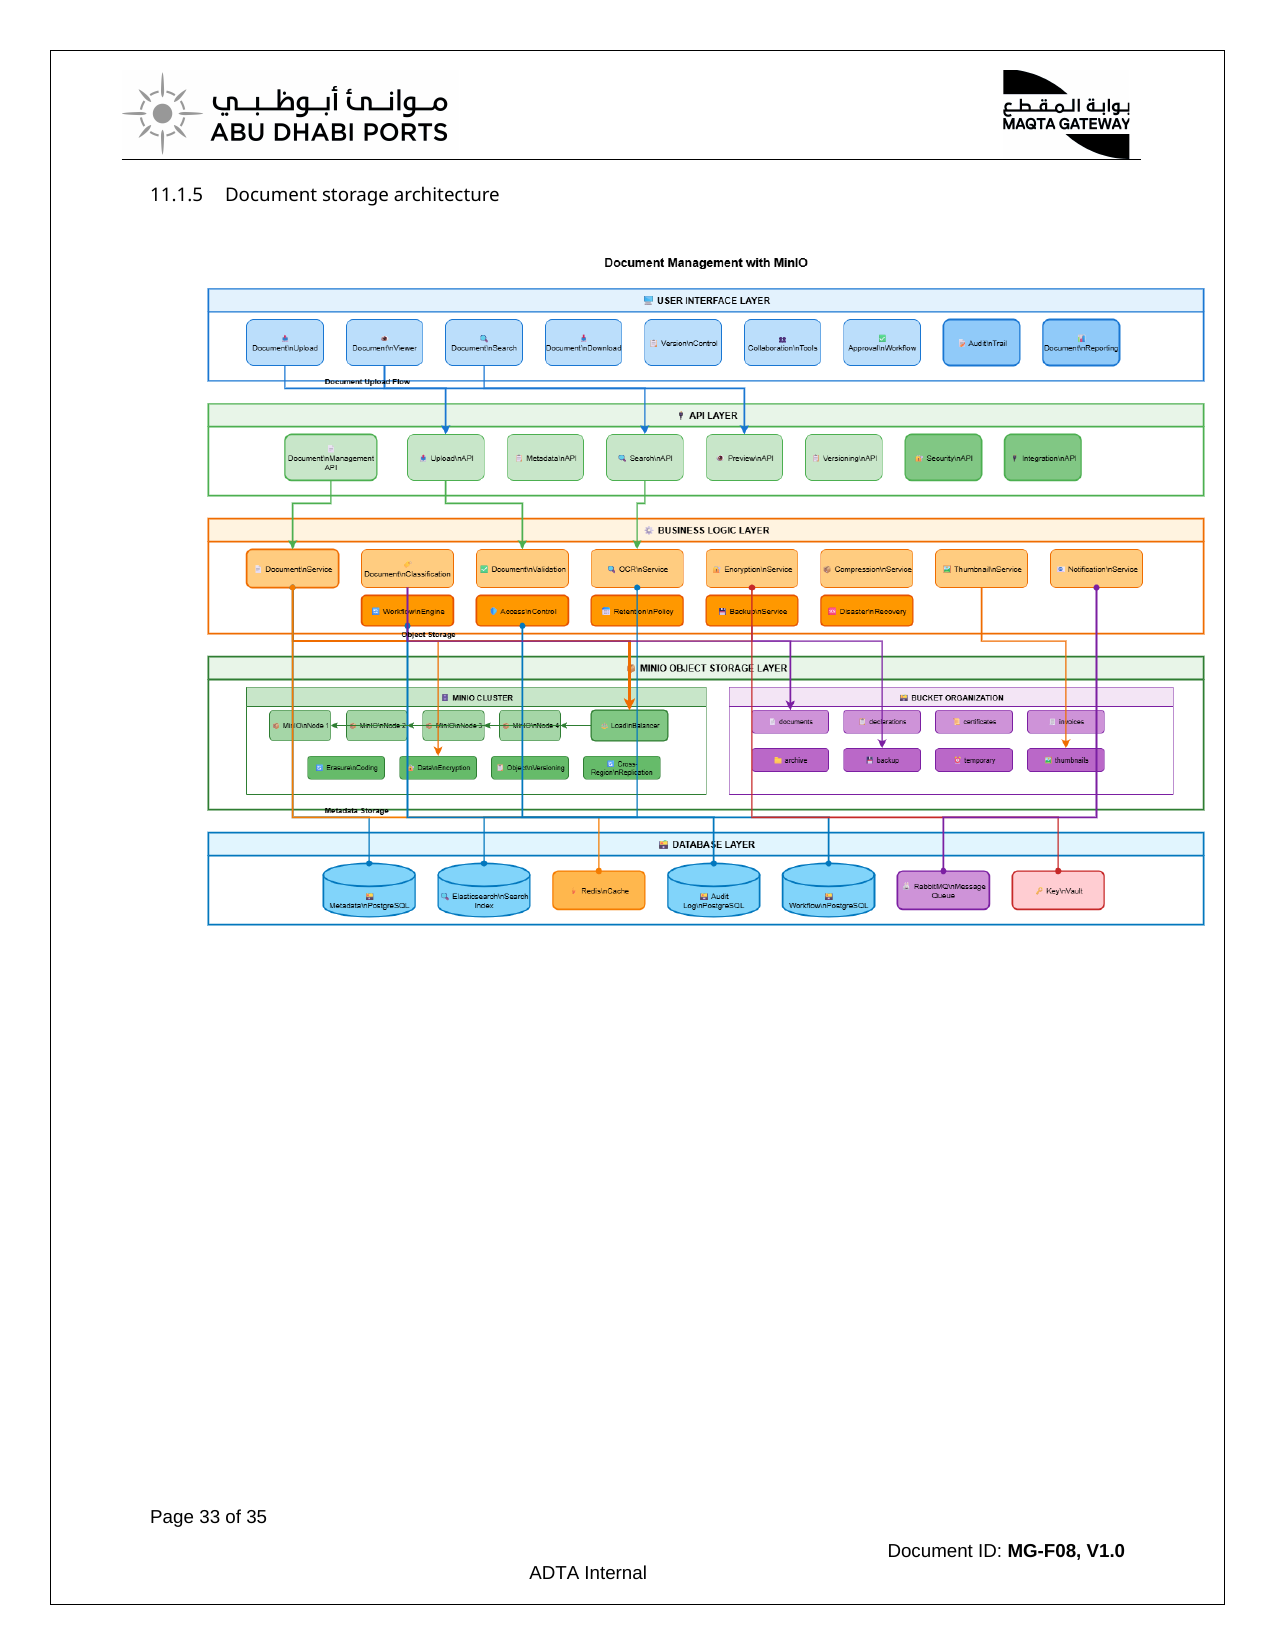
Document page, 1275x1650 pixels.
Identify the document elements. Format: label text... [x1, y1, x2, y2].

picture [187, 247, 1219, 943]
subtitle Document storage architecture [150, 181, 1125, 207]
picture [121, 70, 459, 159]
picture [1003, 70, 1130, 159]
